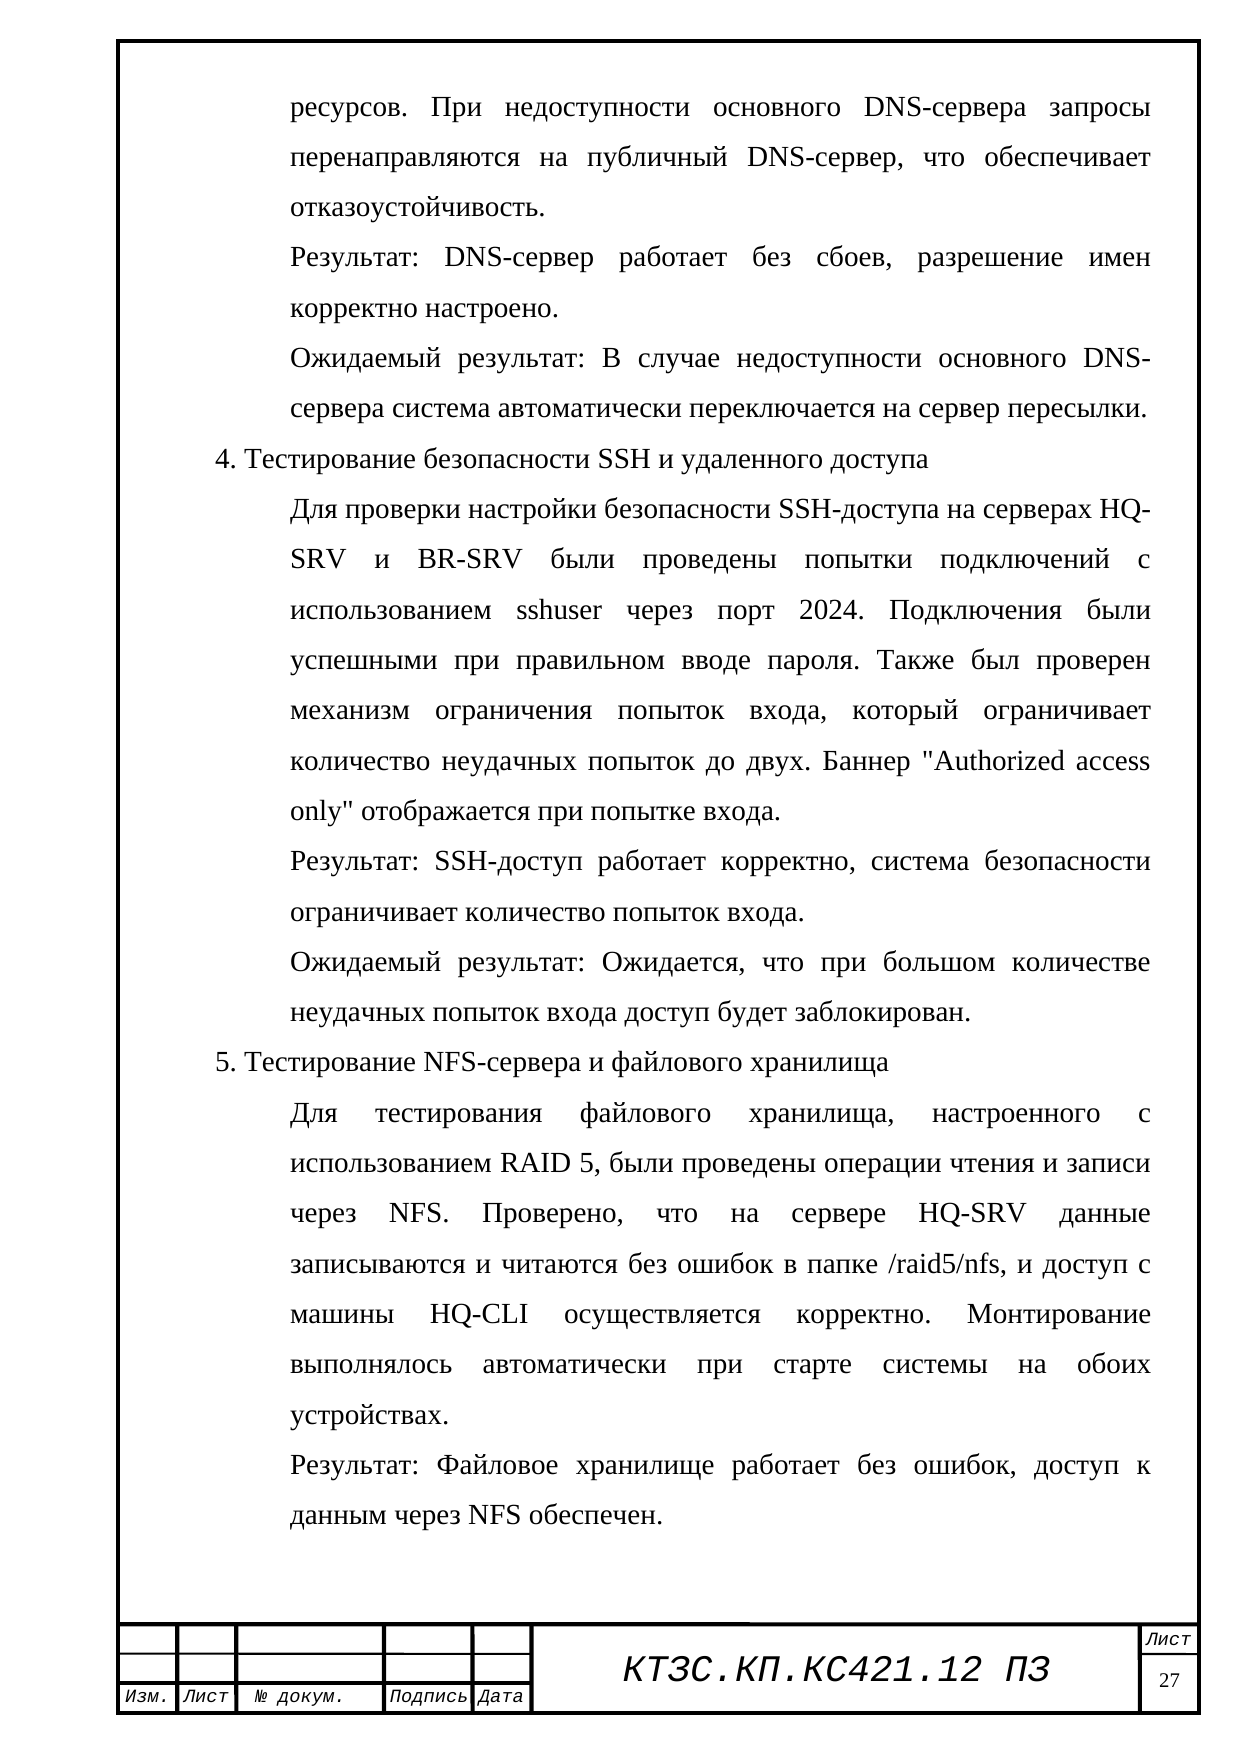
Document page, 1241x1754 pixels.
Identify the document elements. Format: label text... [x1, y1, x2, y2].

list Для тестирования файлового хранилища, настроенного с использованием RAID 5, были проведены операции чтения и записи через NFS. Проверено, что на сервере HQ-SRV данные записываются и читаются без ошибок в папке /raid5/nfs, и доступ с машины HQ-CLI осуществляется корректно. Монтирование выполнялось автоматически при старте системы на обоих устройствах. [290, 1095, 1152, 1430]
list Ожидаемый результат: Ожидается, что при большом количестве неудачных попыток входа доступ будет заблокирован. [290, 944, 1152, 1028]
text 5. Тестирование NFS-сервера и файлового хранилища [215, 1044, 1152, 1078]
list Результат: SSH-доступ работает корректно, система безопасности ограничивает количество попыток входа. [290, 843, 1152, 927]
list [290, 89, 1152, 223]
list Ожидаемый результат: В случае недоступности основного DNS-сервера система автоматически переключается на сервер пересылки. [290, 340, 1152, 424]
list Результат: Файловое хранилище работает без ошибок, доступ к данным через NFS обеспечен. [290, 1447, 1152, 1531]
list Результат: DNS-сервер работает без сбоев, разрешение имен корректно настроено. [290, 239, 1152, 323]
text 4. Тестирование безопасности SSH и удаленного доступа [215, 441, 1152, 474]
list Для проверки настройки безопасности SSH-доступа на серверах HQ-SRV и BR-SRV были проведены попытки подключений с использованием sshuser через порт 2024. Подключения были успешными при правильном вводе пароля. Также был проверен механизм ограничения попыток входа, который ограничивает количество неудачных попыток до двух. Баннер "Authorized access only" отображается при попытке входа. [290, 491, 1152, 827]
